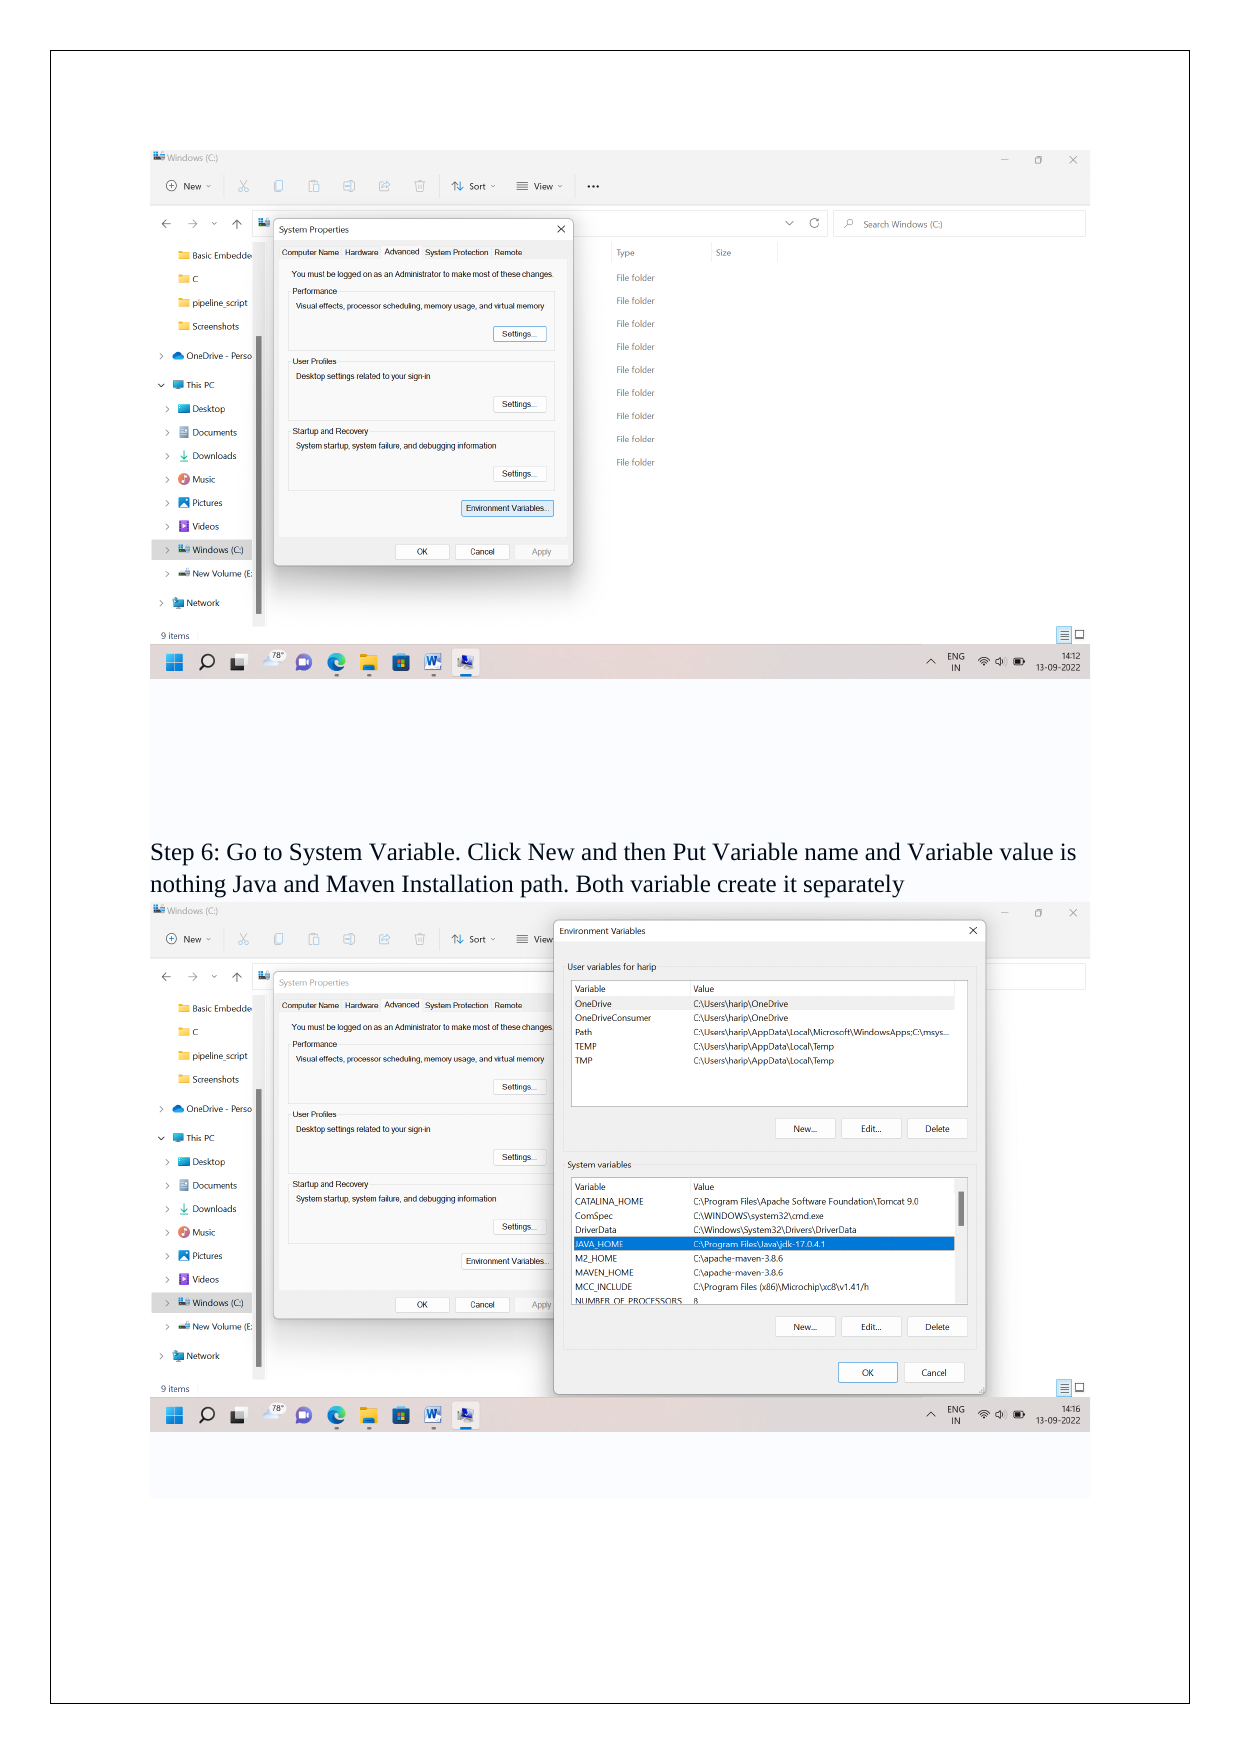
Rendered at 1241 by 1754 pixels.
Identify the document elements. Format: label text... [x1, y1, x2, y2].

text Step 6: Go to System Variable. Click New and then Put Variable name and Variable value is nothing Java and Maven Installation path. Both variable create it separately [150, 837, 1090, 902]
picture [150, 150, 1091, 679]
picture [150, 902, 1091, 1432]
